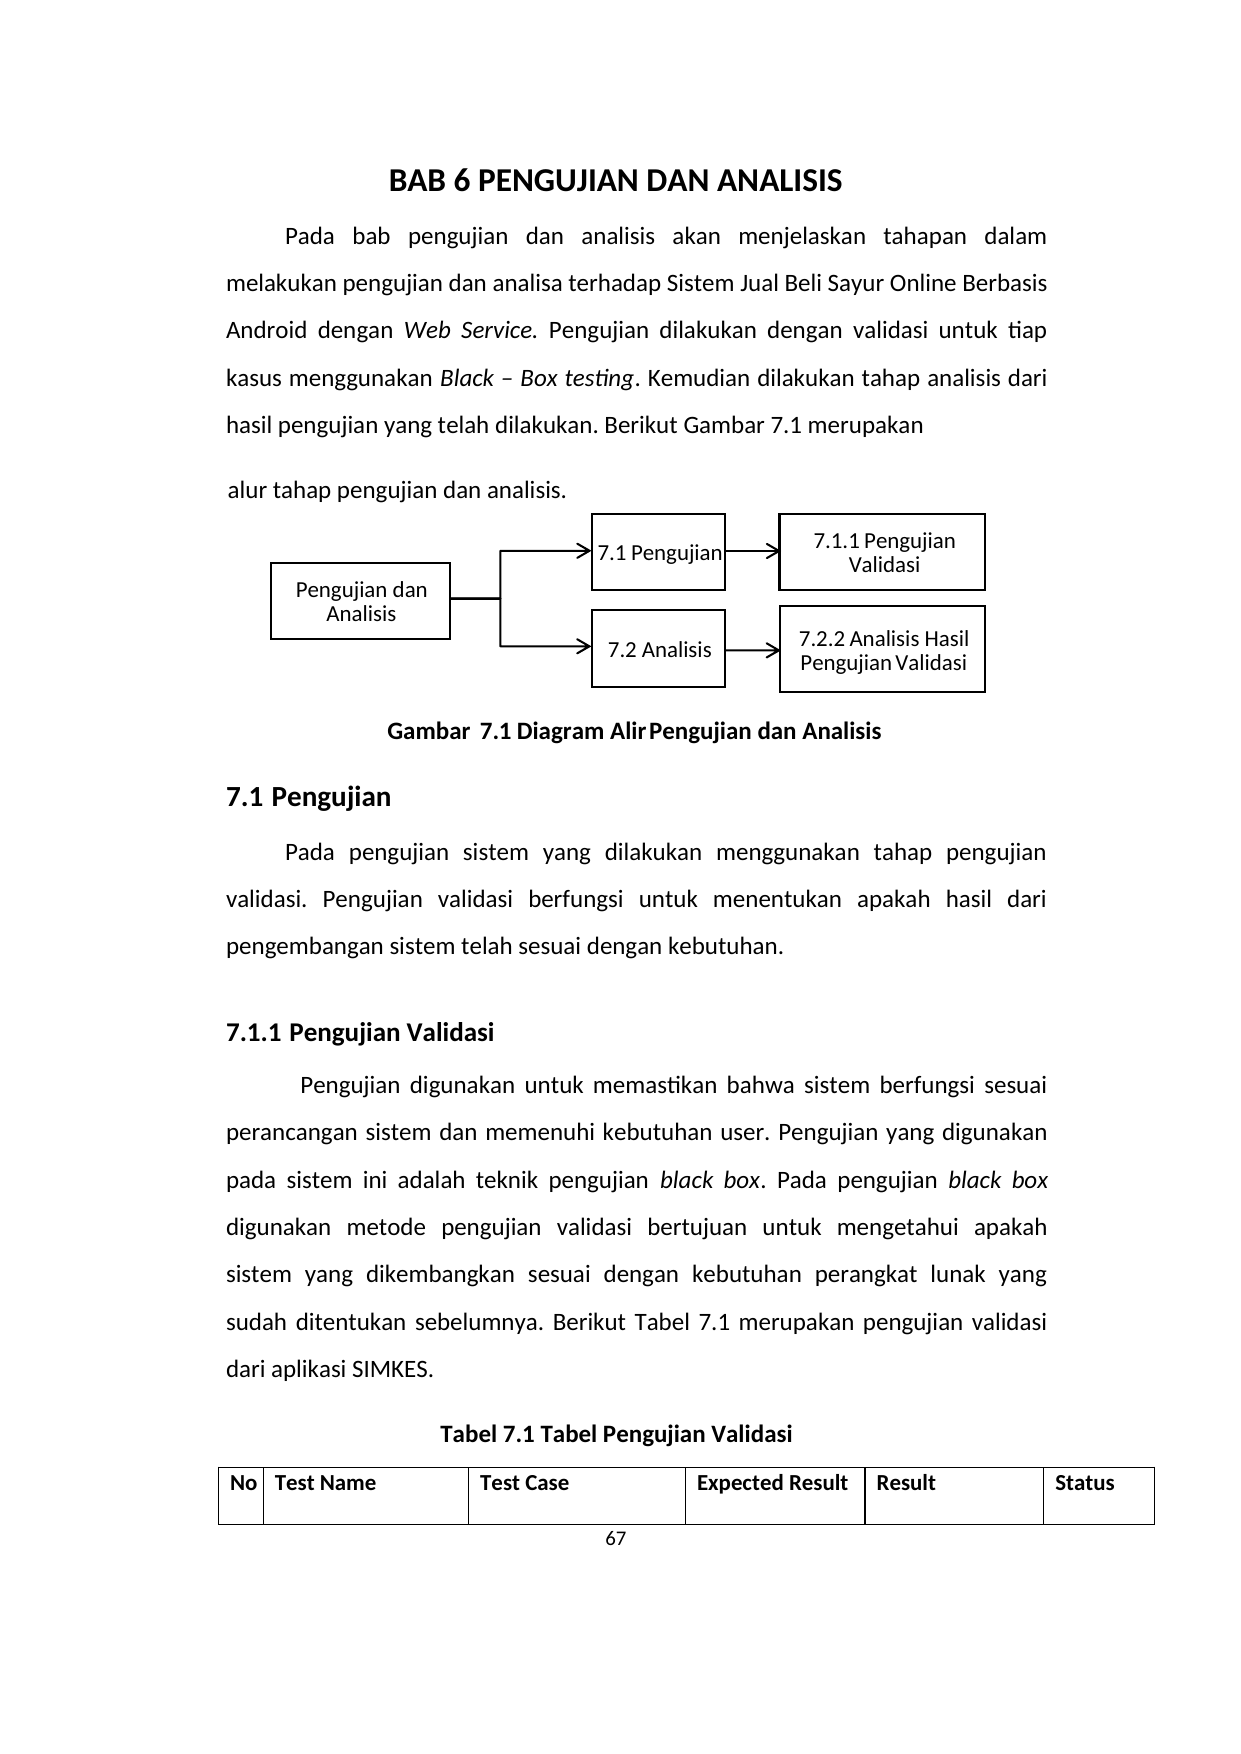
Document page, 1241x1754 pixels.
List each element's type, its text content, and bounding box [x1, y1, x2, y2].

table_header Test Case [469, 1468, 685, 1524]
picture [493, 619, 499, 630]
picture [780, 514, 986, 589]
text Pada pengujian sistem yang dilakukan menggunakan tahap pengujian validasi. Pengujian validasi berfungsi untuk menentukan apakah hasil dari pengembangan sistem telah sesuai dengan kebutuhan. [226, 836, 1048, 961]
picture [591, 611, 726, 686]
table_header Test Name [264, 1468, 468, 1524]
picture [780, 621, 985, 677]
subtitle 7.1 Pengujian [226, 778, 1092, 813]
table_header Expected Result [686, 1468, 864, 1524]
text Tabel 7.1 Tabel Pengujian Validasi [141, 1418, 1092, 1448]
text PENGUJIAN DAN ANALISIS [141, 159, 1090, 200]
picture [592, 514, 726, 589]
text Pada bab pengujian dan analisis akan menjelaskan tahapan dalam melakukan pengujian dan analisa terhadap Sistem Jual Beli Sayur Online Berbasis Android dengan Web Service. Pengujian dilakukan dengan validasi untuk tiap kasus menggunakan Black – Box testing. Kemudian dilakukan tahap analisis dari hasil pengujian yang telah dilakukan. Berikut Gambar 7.1 merupakan [226, 220, 1048, 440]
table_header Status [1044, 1468, 1154, 1524]
picture [270, 563, 450, 638]
table_header Result [866, 1468, 1043, 1524]
text Pengujian digunakan untuk memastikan bahwa sistem berfungsi sesuai perancangan sistem dan memenuhi kebutuhan user. Pengujian yang digunakan pada sistem ini adalah teknik pengujian black box. Pada pengujian black box digunakan metode pengujian validasi bertujuan untuk mengetahui apakah sistem yang dikembangkan sesuai dengan kebutuhan perangkat lunak yang sudah ditentukan sebelumnya. Berikut Tabel 7.1 merupakan pengujian validasi dari aplikasi SIMKES. [226, 1069, 1048, 1383]
table_header No [219, 1468, 263, 1524]
picture [494, 571, 499, 582]
subtitle 7.1.1 Pengujian Validasi [226, 1015, 1092, 1048]
